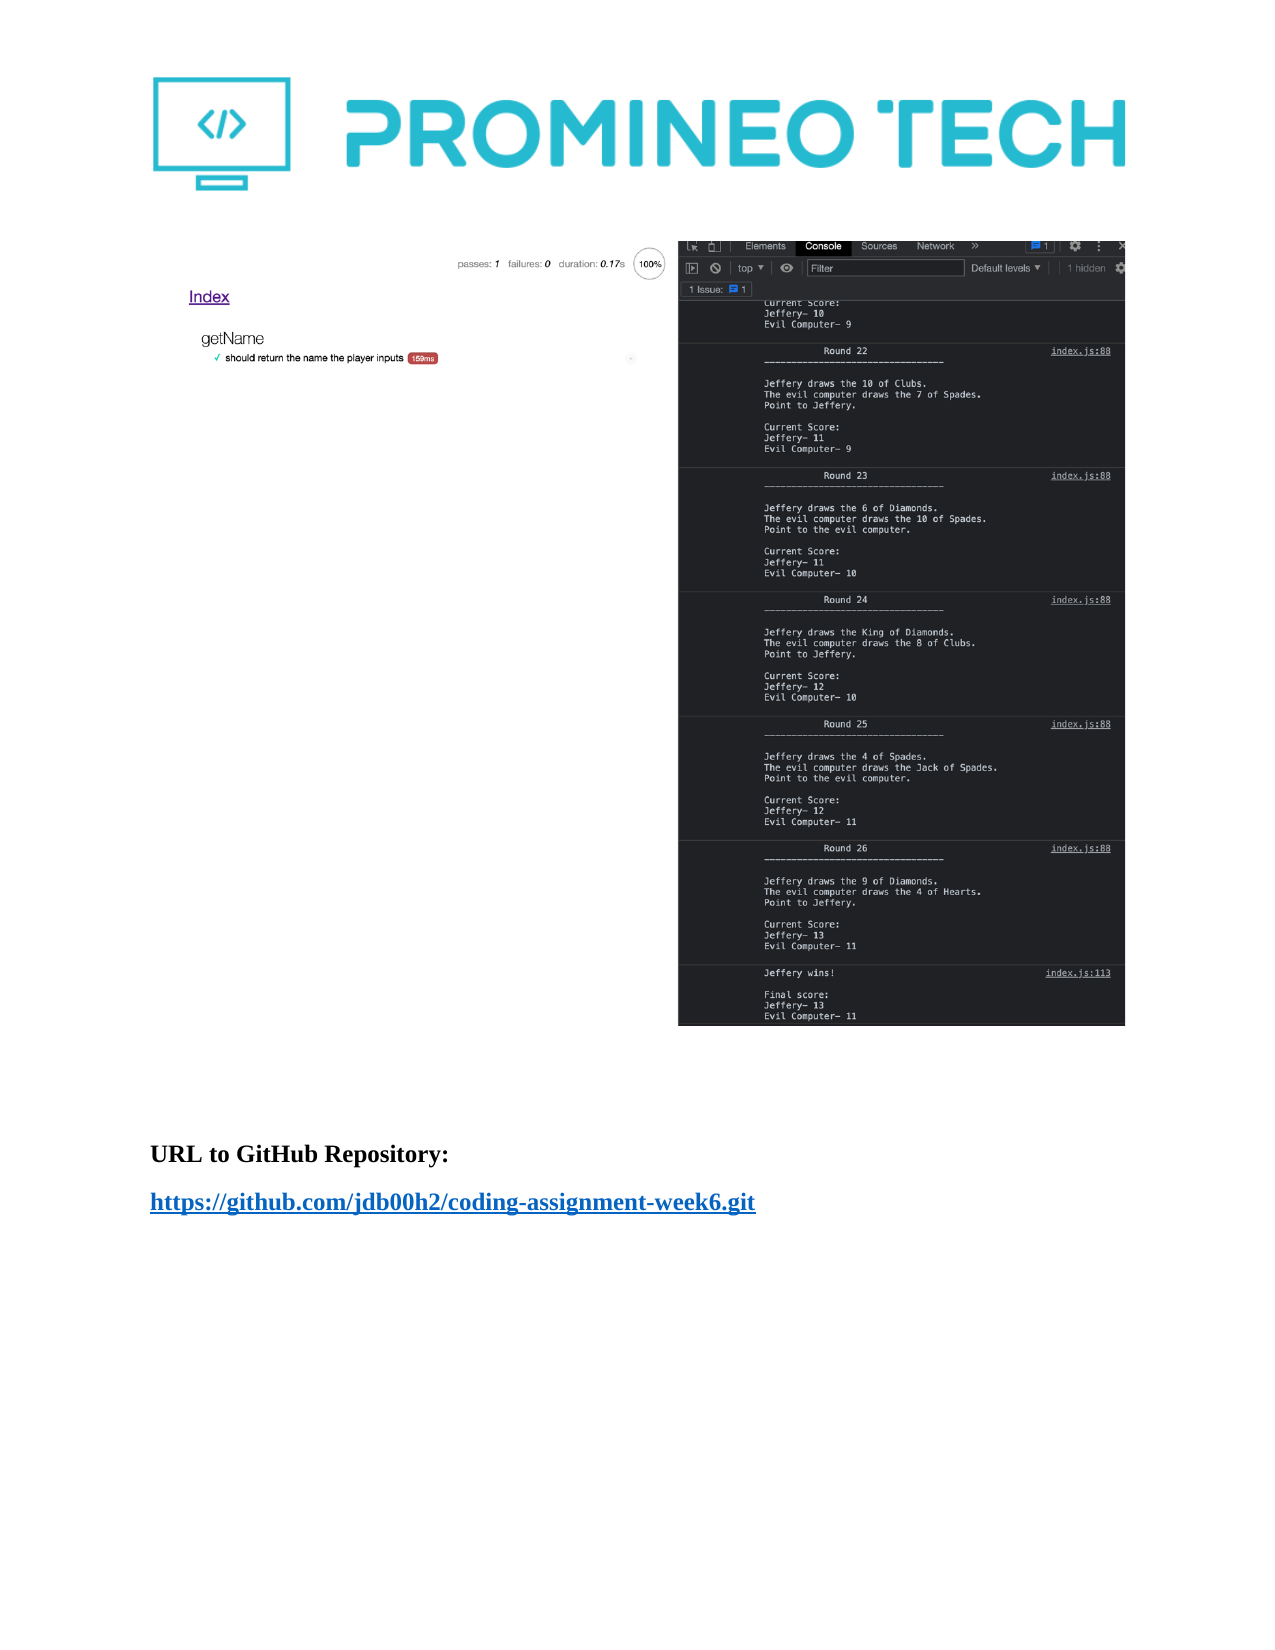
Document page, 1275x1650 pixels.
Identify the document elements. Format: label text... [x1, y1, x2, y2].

text URL to GitHub Repository: [150, 1139, 1125, 1168]
picture [150, 75, 1125, 194]
text https://github.com/jdb00h2/coding-assignment-week6.git [150, 1187, 1125, 1216]
picture [150, 241, 1125, 1026]
